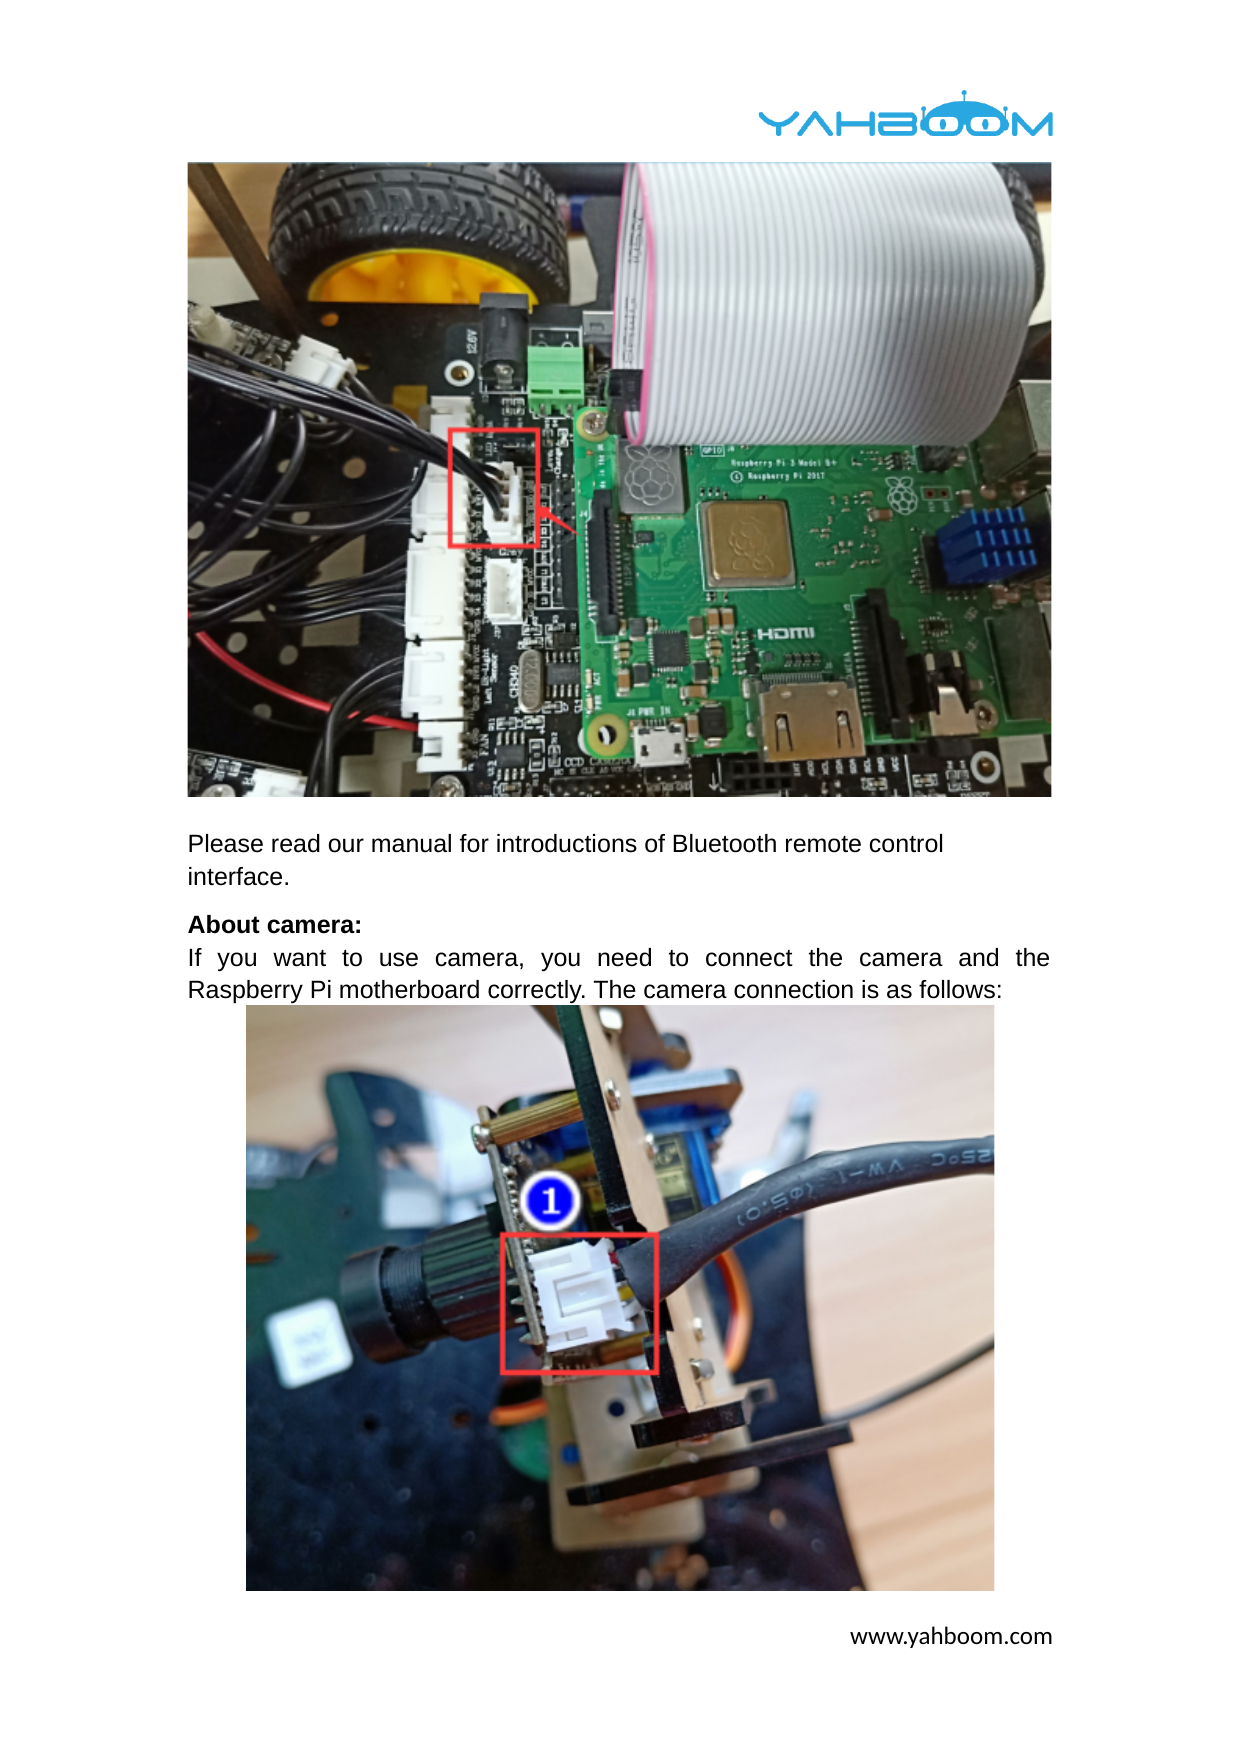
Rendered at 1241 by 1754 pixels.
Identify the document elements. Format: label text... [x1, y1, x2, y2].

picture [246, 1005, 995, 1591]
text If you want to use camera, you need to connect the camera and the Raspberry Pi motherboard correctly. The camera connection is as follows: [187, 941, 1053, 1006]
picture [758, 90, 1053, 136]
picture [187, 162, 1052, 797]
text About camera: [187, 908, 1053, 941]
text Please read our manual for introductions of Bluetooth remote control interface. [187, 828, 1053, 893]
